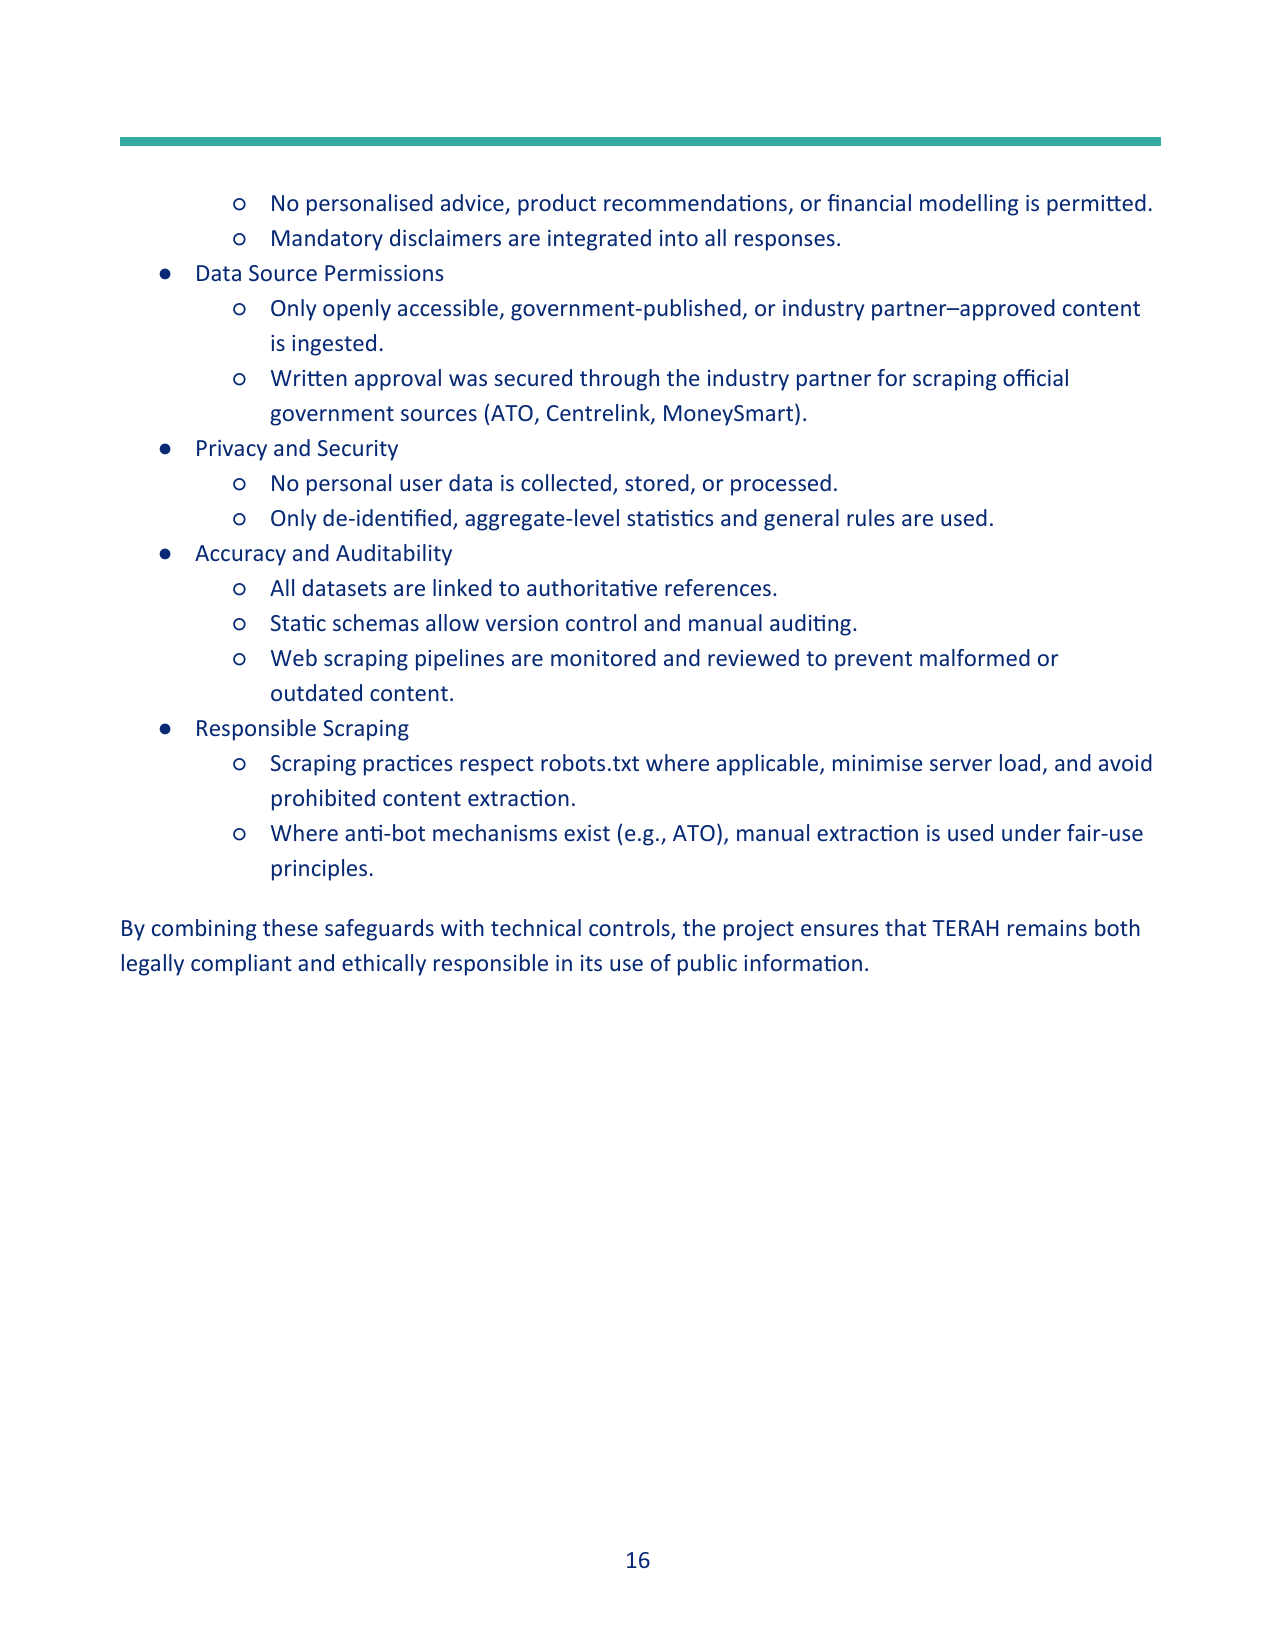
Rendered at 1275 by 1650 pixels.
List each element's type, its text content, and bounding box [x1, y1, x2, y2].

list Accuracy and Auditability [157, 537, 1155, 567]
list Static schemas allow version control and manual auditing. [232, 607, 1155, 637]
list Privacy and Security [157, 432, 1155, 462]
list Responsible Scraping [157, 712, 1155, 742]
list No personalised advice, product recommendations, or financial modelling is permitted. [232, 187, 1155, 217]
list Web scraping pipelines are monitored and reviewed to prevent malformed or outdated content. [232, 642, 1155, 707]
list Written approval was secured through the industry partner for scraping official government sources (ATO, Centrelink, MoneySmart). [232, 362, 1155, 427]
list Scraping practices respect robots.txt where applicable, minimise server load, and avoid prohibited content extraction. [232, 747, 1155, 812]
list Data Source Permissions [157, 257, 1155, 287]
list Mandatory disclaimers are integrated into all responses. [232, 222, 1155, 252]
text By combining these safeguards with technical controls, the project ensures that TERAH remains both legally compliant and ethically responsible in its use of public information. [120, 912, 1155, 977]
list All datasets are linked to authoritative references. [232, 572, 1155, 602]
list Only de-identified, aggregate-level statistics and general rules are used. [232, 502, 1155, 532]
list Where anti-bot mechanisms exist (e.g., ATO), manual extraction is used under fair-use principles. [232, 817, 1155, 882]
list No personal user data is collected, stored, or processed. [232, 467, 1155, 497]
list Only openly accessible, government-published, or industry partner–approved content is ingested. [232, 292, 1155, 357]
